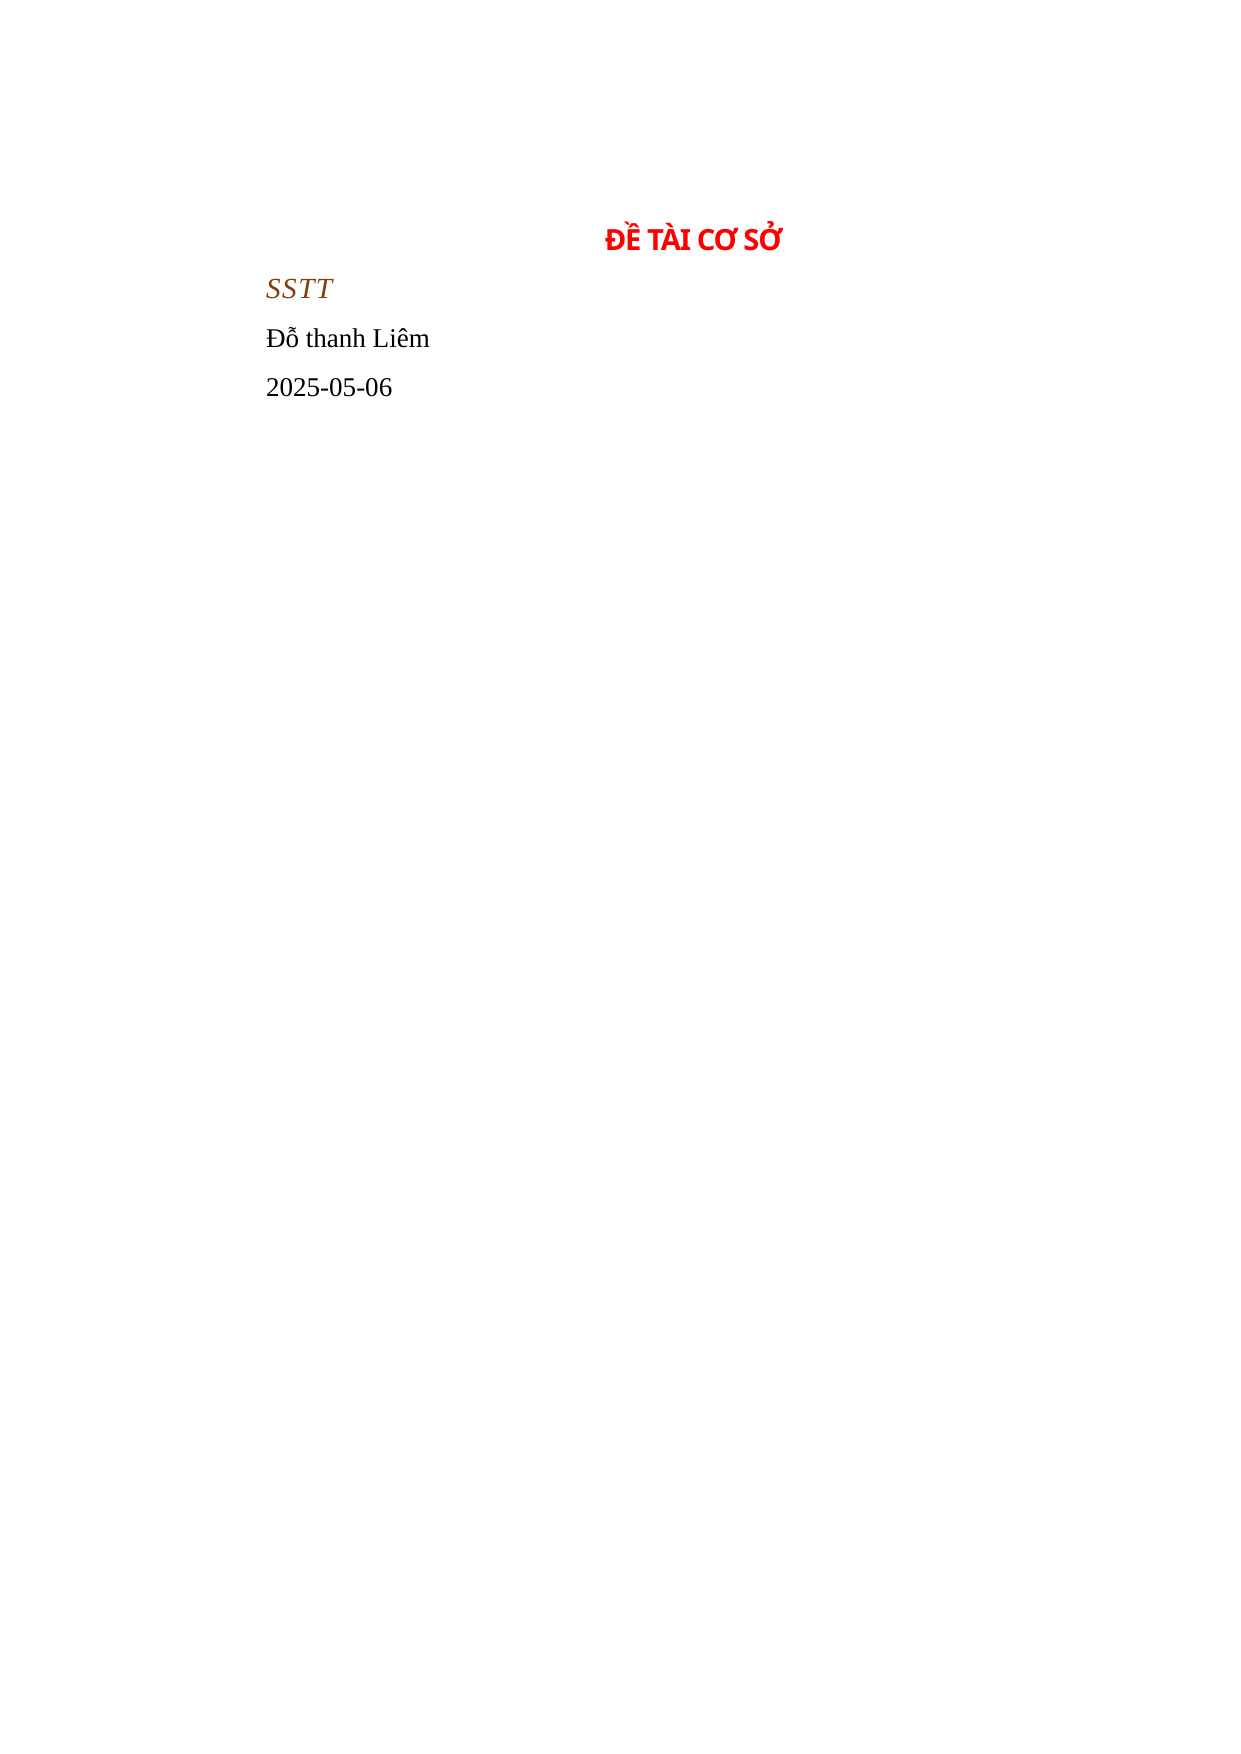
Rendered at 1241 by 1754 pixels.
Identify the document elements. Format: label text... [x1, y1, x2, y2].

subtitle SSTT [207, 271, 1122, 305]
title Đề tài cơ sở [207, 219, 1122, 259]
